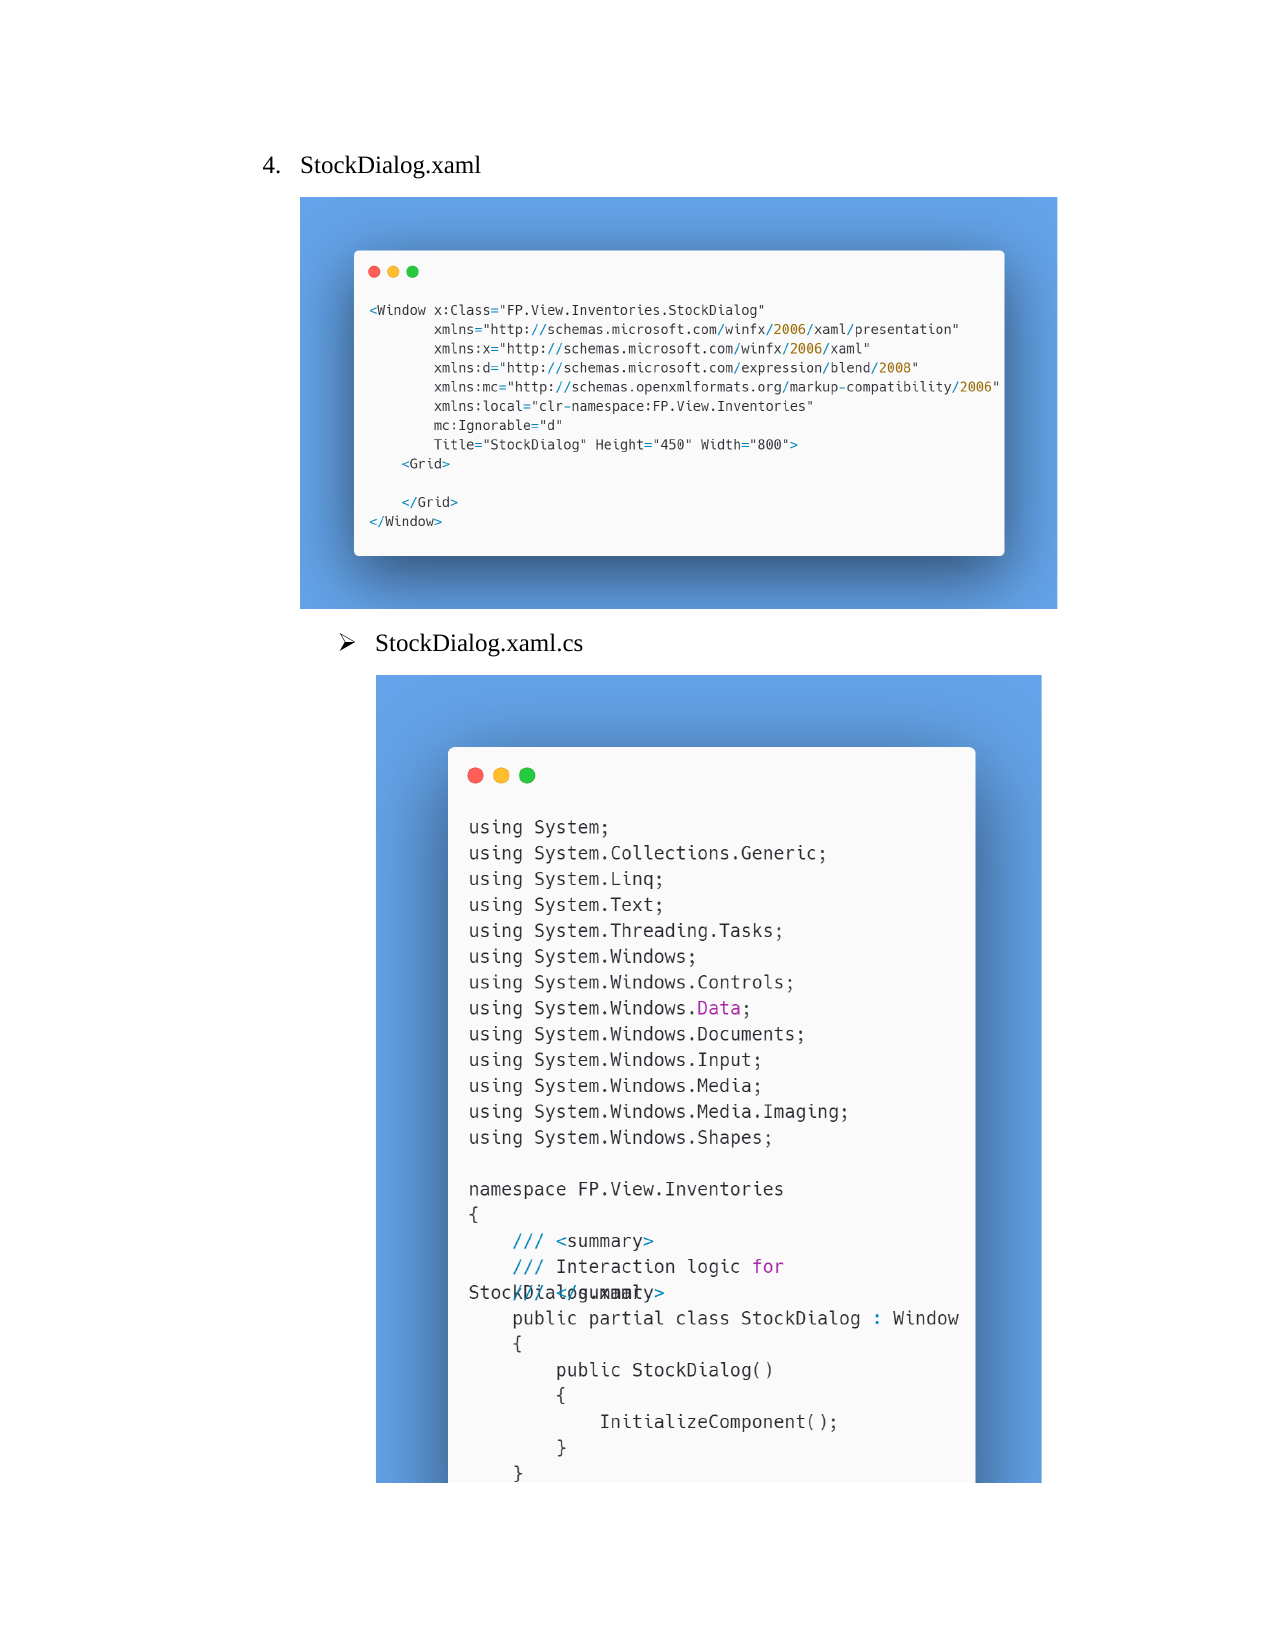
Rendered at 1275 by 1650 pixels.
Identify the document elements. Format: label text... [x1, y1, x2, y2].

picture [375, 675, 1042, 1483]
picture [300, 197, 1058, 609]
list StockDialog.xaml.cs [337, 628, 1125, 657]
list StockDialog.xaml [262, 150, 1125, 179]
